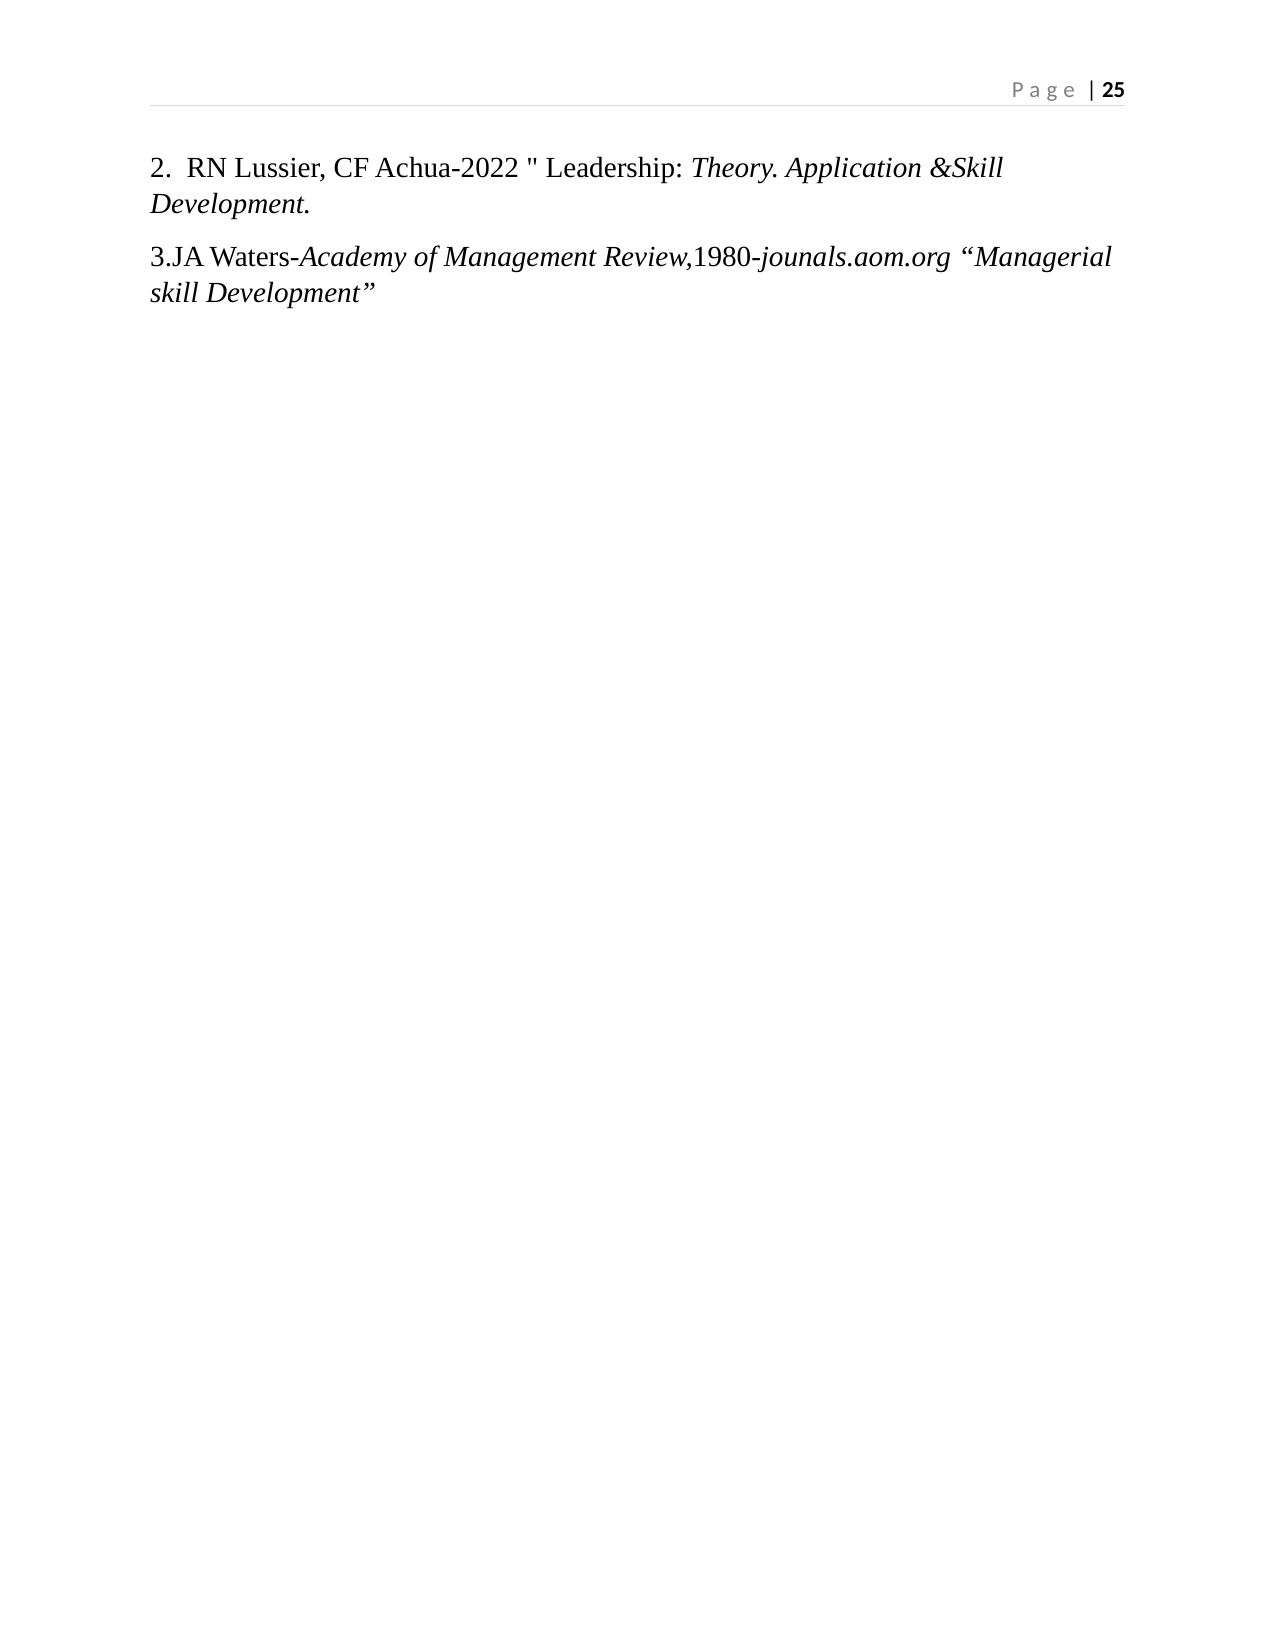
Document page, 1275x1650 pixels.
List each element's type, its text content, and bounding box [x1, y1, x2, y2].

text 2. RN Lussier, CF Achua-2022 " Leadership: Theory. Application &Skill Development. [150, 150, 1125, 220]
text 3.JA Waters-Academy of Management Review,1980-jounals.aom.org “Managerial skill Development” [150, 239, 1125, 309]
